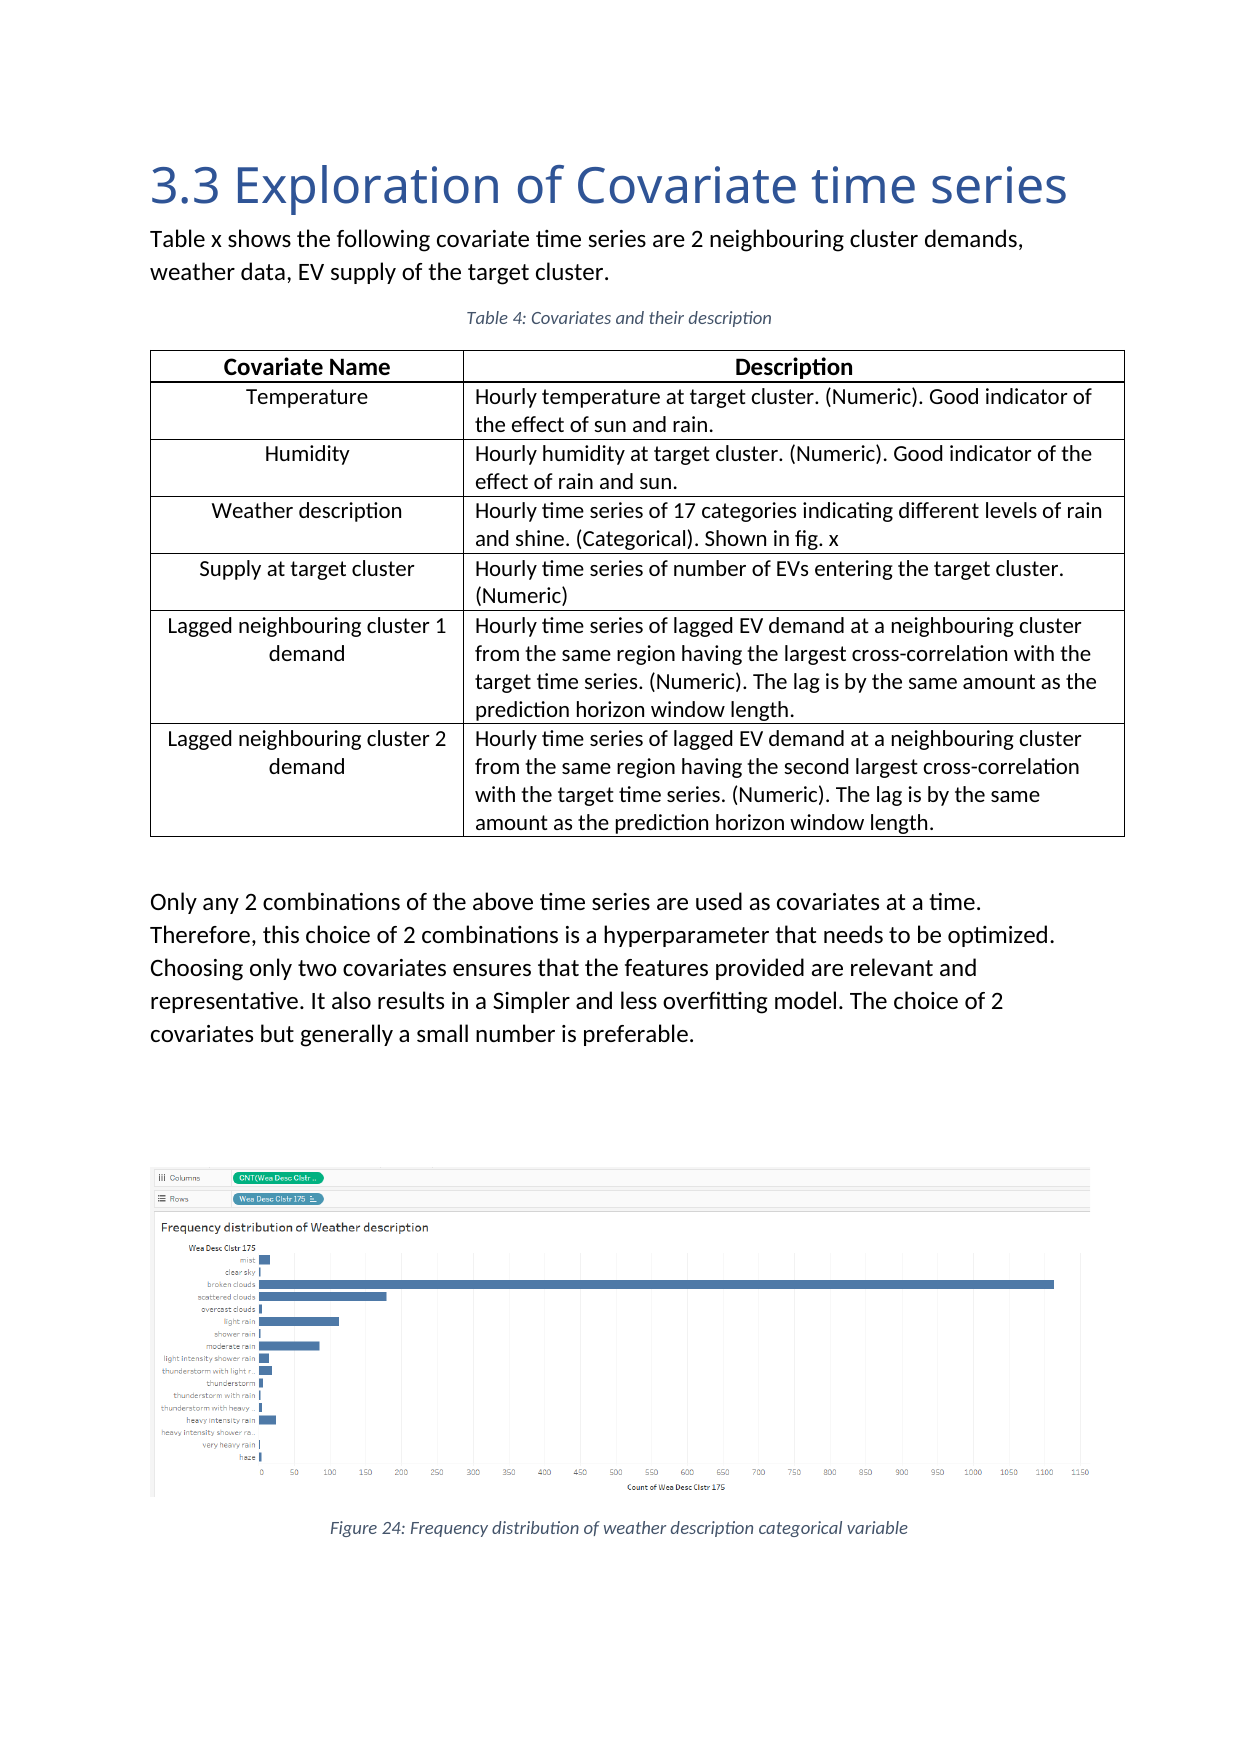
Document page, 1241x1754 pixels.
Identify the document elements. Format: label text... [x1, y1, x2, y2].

text Figure 24: Frequency distribution of weather description categorical variable [150, 1516, 1090, 1539]
text Table x shows the following covariate time series are 2 neighbouring cluster demands, weather data, EV supply of the target cluster. [150, 223, 1090, 287]
table_cell Hourly time series of 17 categories indicating different levels of rain and shine. (Categorical). Shown in fig. x [464, 497, 1124, 553]
table_cell Hourly time series of lagged EV demand at a neighbouring cluster from the same region having the largest cross-correlation with the target time series. (Numeric). The lag is by the same amount as the prediction horizon window length. [464, 611, 1124, 723]
table_header Description [464, 351, 1124, 381]
picture [150, 1167, 1091, 1497]
table_header Covariate Name [151, 351, 463, 381]
table_cell Weather description [151, 497, 463, 553]
text Only any 2 combinations of the above time series are used as covariates at a time. Therefore, this choice of 2 combinations is a hyperparameter that needs to be optimized. Choosing only two covariates ensures that the features provided are relevant and representative. It also results in a Simpler and less overfitting model. The choice of 2 covariates but generally a small number is preferable. [150, 887, 1090, 1049]
table_cell Lagged neighbouring cluster 2 demand [151, 724, 463, 836]
table_cell Hourly temperature at target cluster. (Numeric). Good indicator of the effect of sun and rain. [464, 383, 1124, 438]
table_cell Supply at target cluster [151, 554, 463, 610]
table_cell Hourly time series of lagged EV demand at a neighbouring cluster from the same region having the second largest cross-correlation with the target time series. (Numeric). The lag is by the same amount as the prediction horizon window length. [464, 724, 1124, 836]
table_cell Hourly time series of number of EVs entering the target cluster. (Numeric) [464, 554, 1124, 610]
table_cell Hourly humidity at target cluster. (Numeric). Good indicator of the effect of rain and sun. [464, 440, 1124, 496]
table_cell Lagged neighbouring cluster 1 demand [151, 611, 463, 723]
table_cell Temperature [151, 383, 463, 438]
subtitle 3.3 Exploration of Covariate time series [150, 150, 1090, 218]
table_cell Humidity [151, 440, 463, 496]
